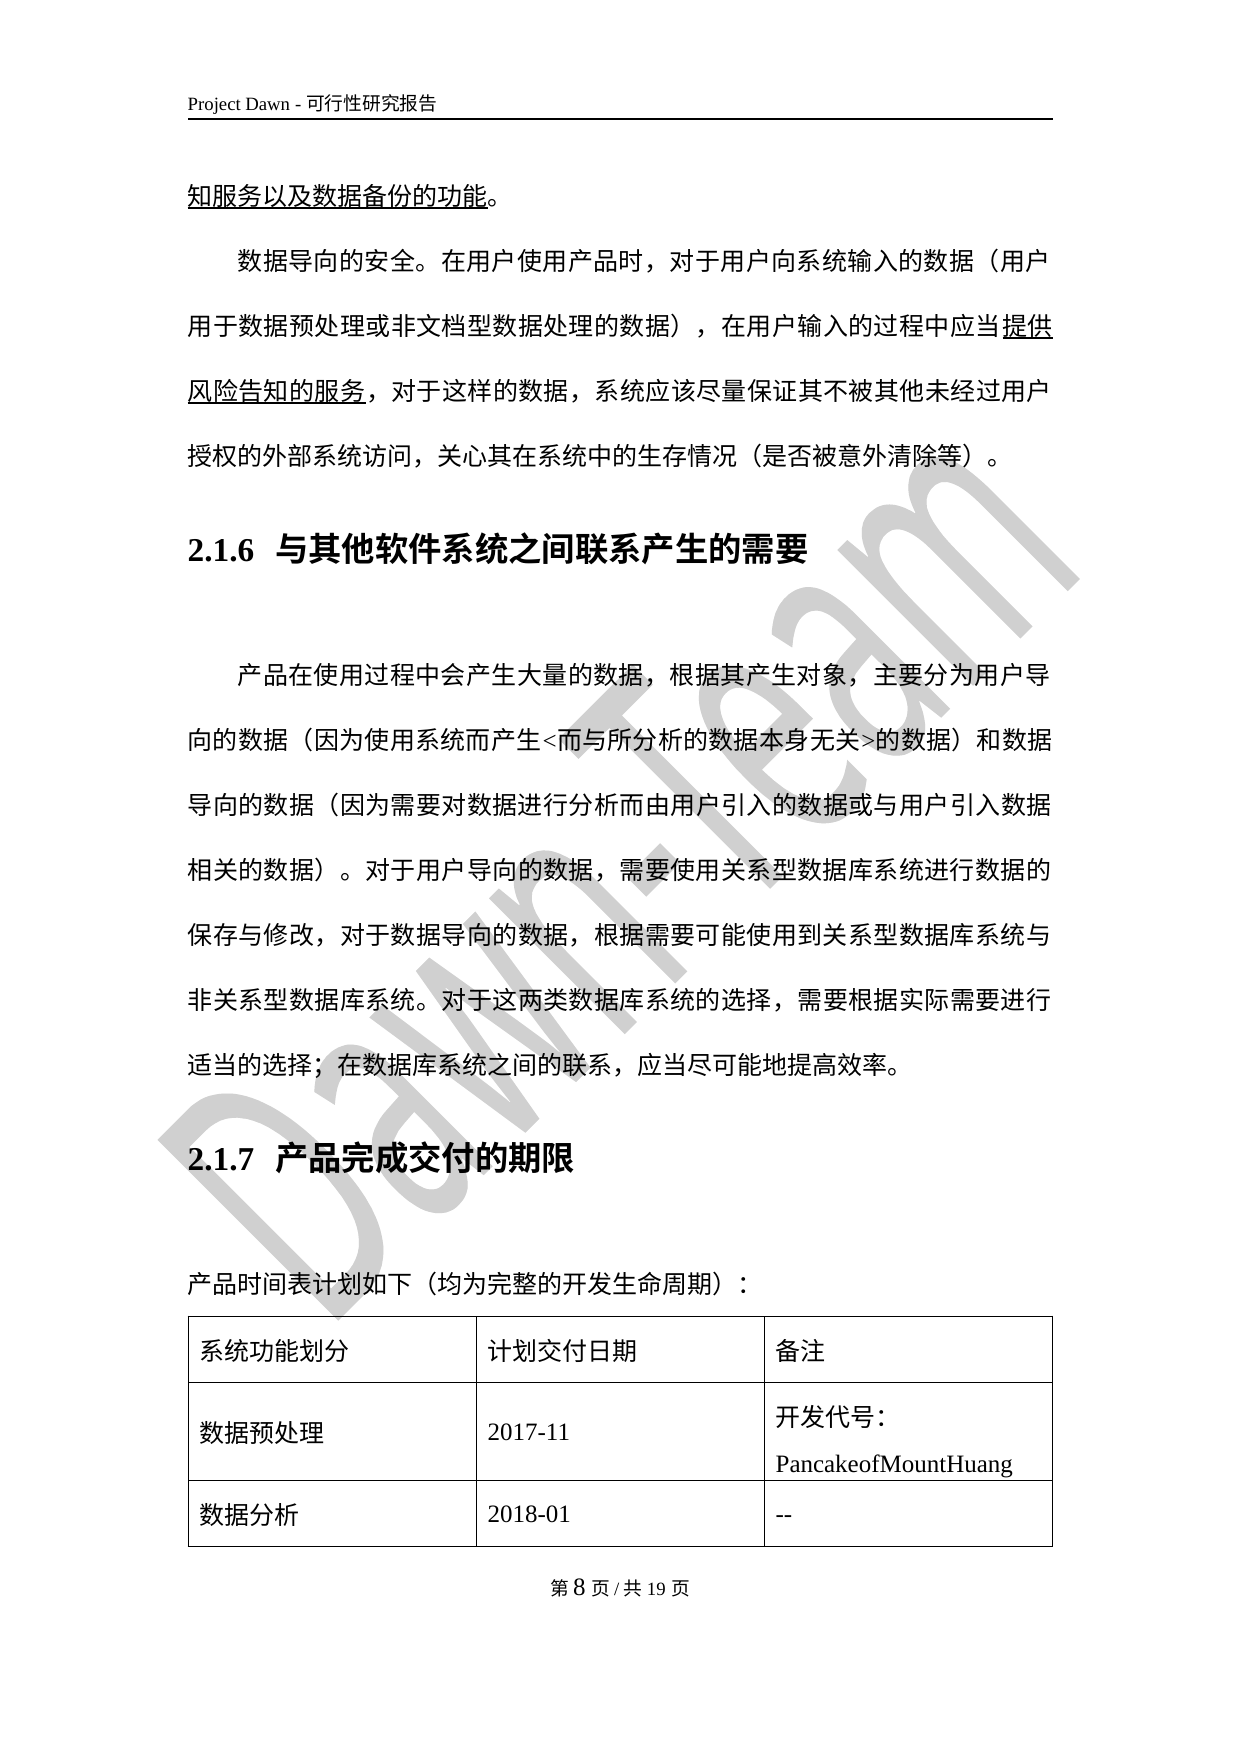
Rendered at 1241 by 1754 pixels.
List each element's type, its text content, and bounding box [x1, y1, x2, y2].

text 产品在使用过程中会产生大量的数据，根据其产生对象，主要分为用户导向的数据（因为使用系统而产生<而与所分析的数据本身无关>的数据）和数据导向的数据（因为需要对数据进行分析而由用户引入的数据或与用户引入数据相关的数据）。对于用户导向的数据，需要使用关系型数据库系统进行数据的保存与修改，对于数据导向的数据，根据需要可能使用到关系型数据库系统与非关系型数据库系统。对于这两类数据库系统的选择，需要根据实际需要进行适当的选择；在数据库系统之间的联系，应当尽可能地提高效率。 [187, 641, 1053, 1096]
table_header 系统功能划分 [189, 1317, 476, 1382]
table_cell 2018-01 [477, 1481, 764, 1546]
table_cell -- [765, 1481, 1052, 1546]
table_cell 数据预处理 [189, 1383, 476, 1480]
table_header 备注 [765, 1317, 1052, 1382]
text 产品时间表计划如下（均为完整的开发生命周期）： [187, 1251, 1053, 1316]
table_cell 数据分析 [189, 1481, 476, 1546]
subtitle 产品完成交付的期限 [187, 1123, 1053, 1188]
table_cell 2017-11 [477, 1383, 764, 1480]
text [187, 162, 1053, 227]
subtitle 与其他软件系统之间联系产生的需要 [187, 514, 1053, 579]
text 数据导向的安全。在用户使用产品时，对于用户向系统输入的数据（用户用于数据预处理或非文档型数据处理的数据），在用户输入的过程中应当提供风险告知的服务，对于这样的数据，系统应该尽量保证其不被其他未经过用户授权的外部系统访问，关心其在系统中的生存情况（是否被意外清除等）。 [187, 227, 1053, 487]
table_header 计划交付日期 [477, 1317, 764, 1382]
table_cell 开发代号：PancakeofMountHuang [765, 1383, 1052, 1480]
